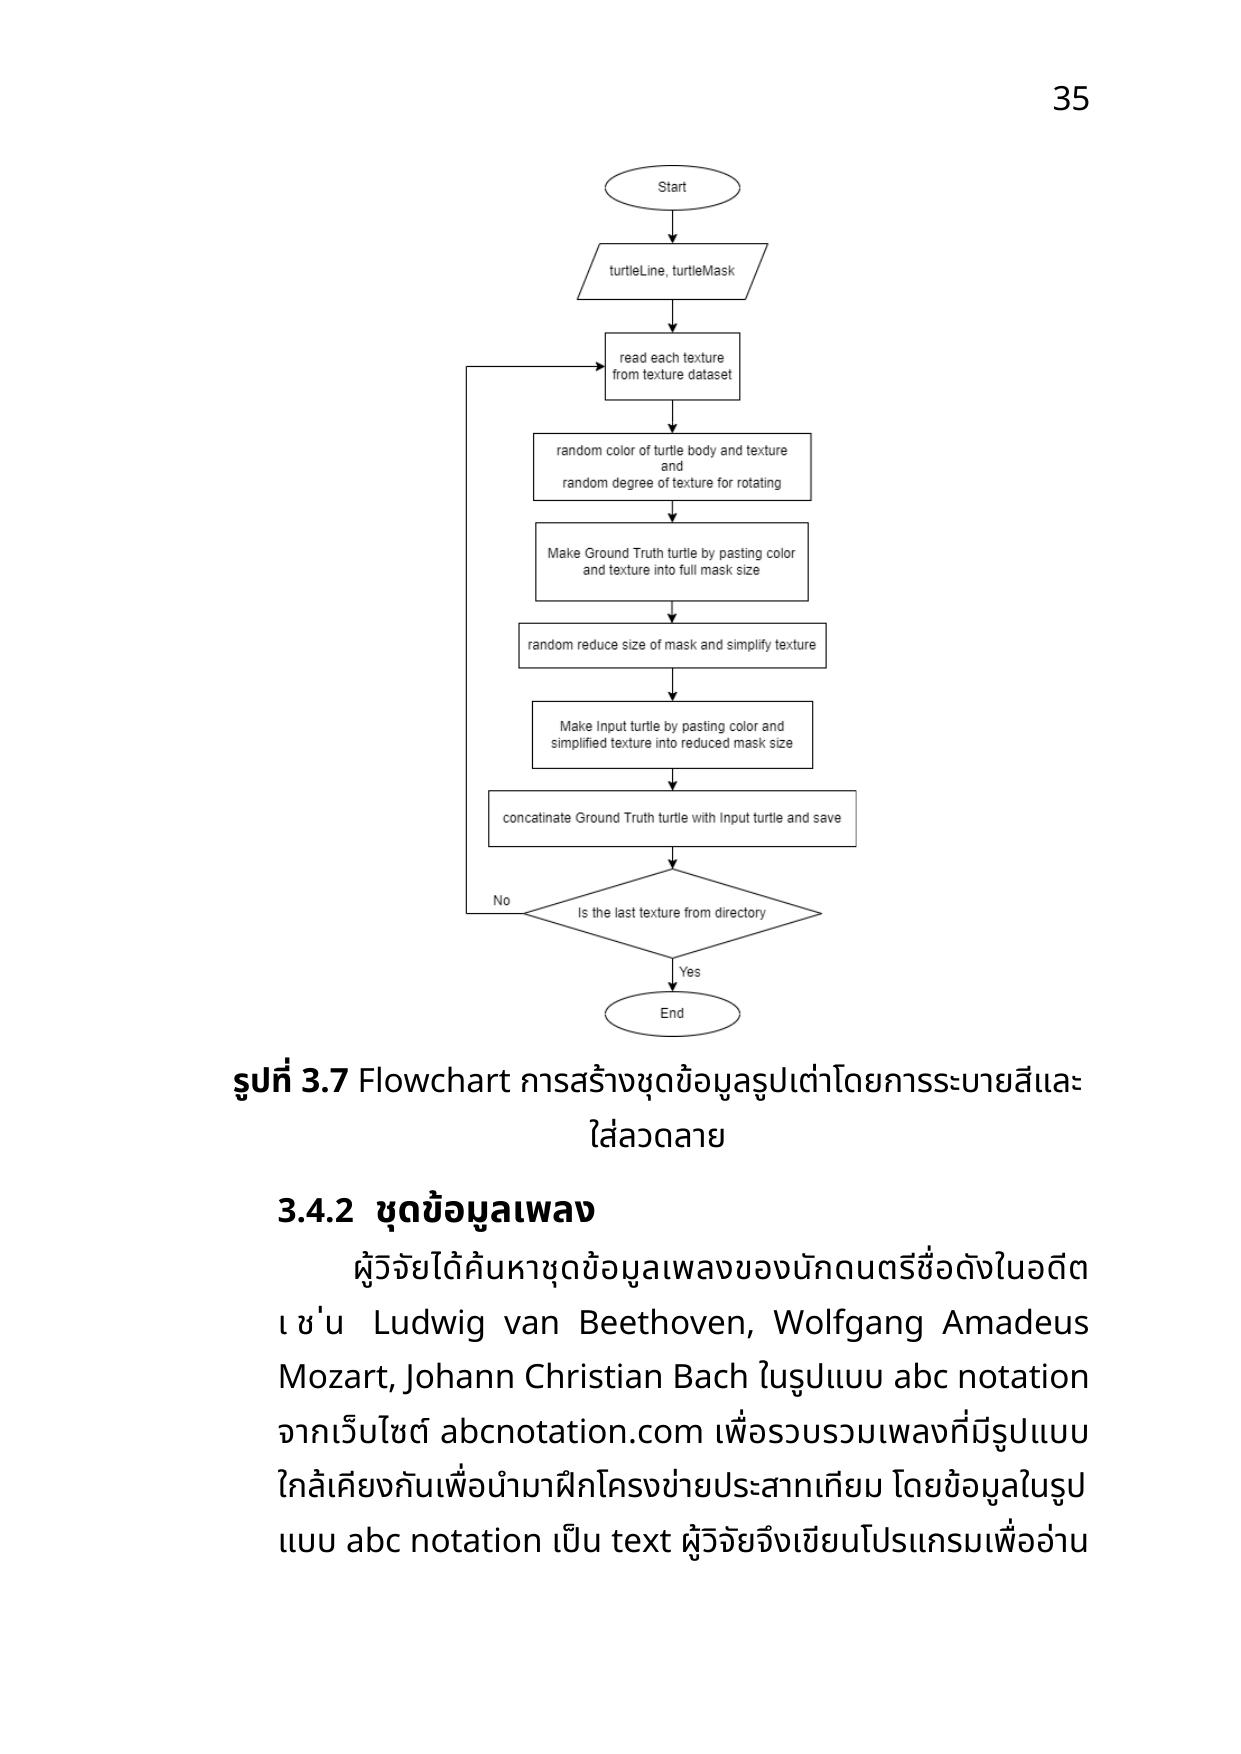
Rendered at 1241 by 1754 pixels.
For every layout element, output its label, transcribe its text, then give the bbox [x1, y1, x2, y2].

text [277, 1244, 1090, 1567]
list ชุดข้อมูลเพลง [277, 1183, 1090, 1239]
picture [458, 165, 857, 1037]
text รูปที่ 3.7 Flowchart การสร้างชุดข้อมูลรูปเต่าโดยการระบายสีและใส่ลวดลาย [225, 1057, 1090, 1162]
